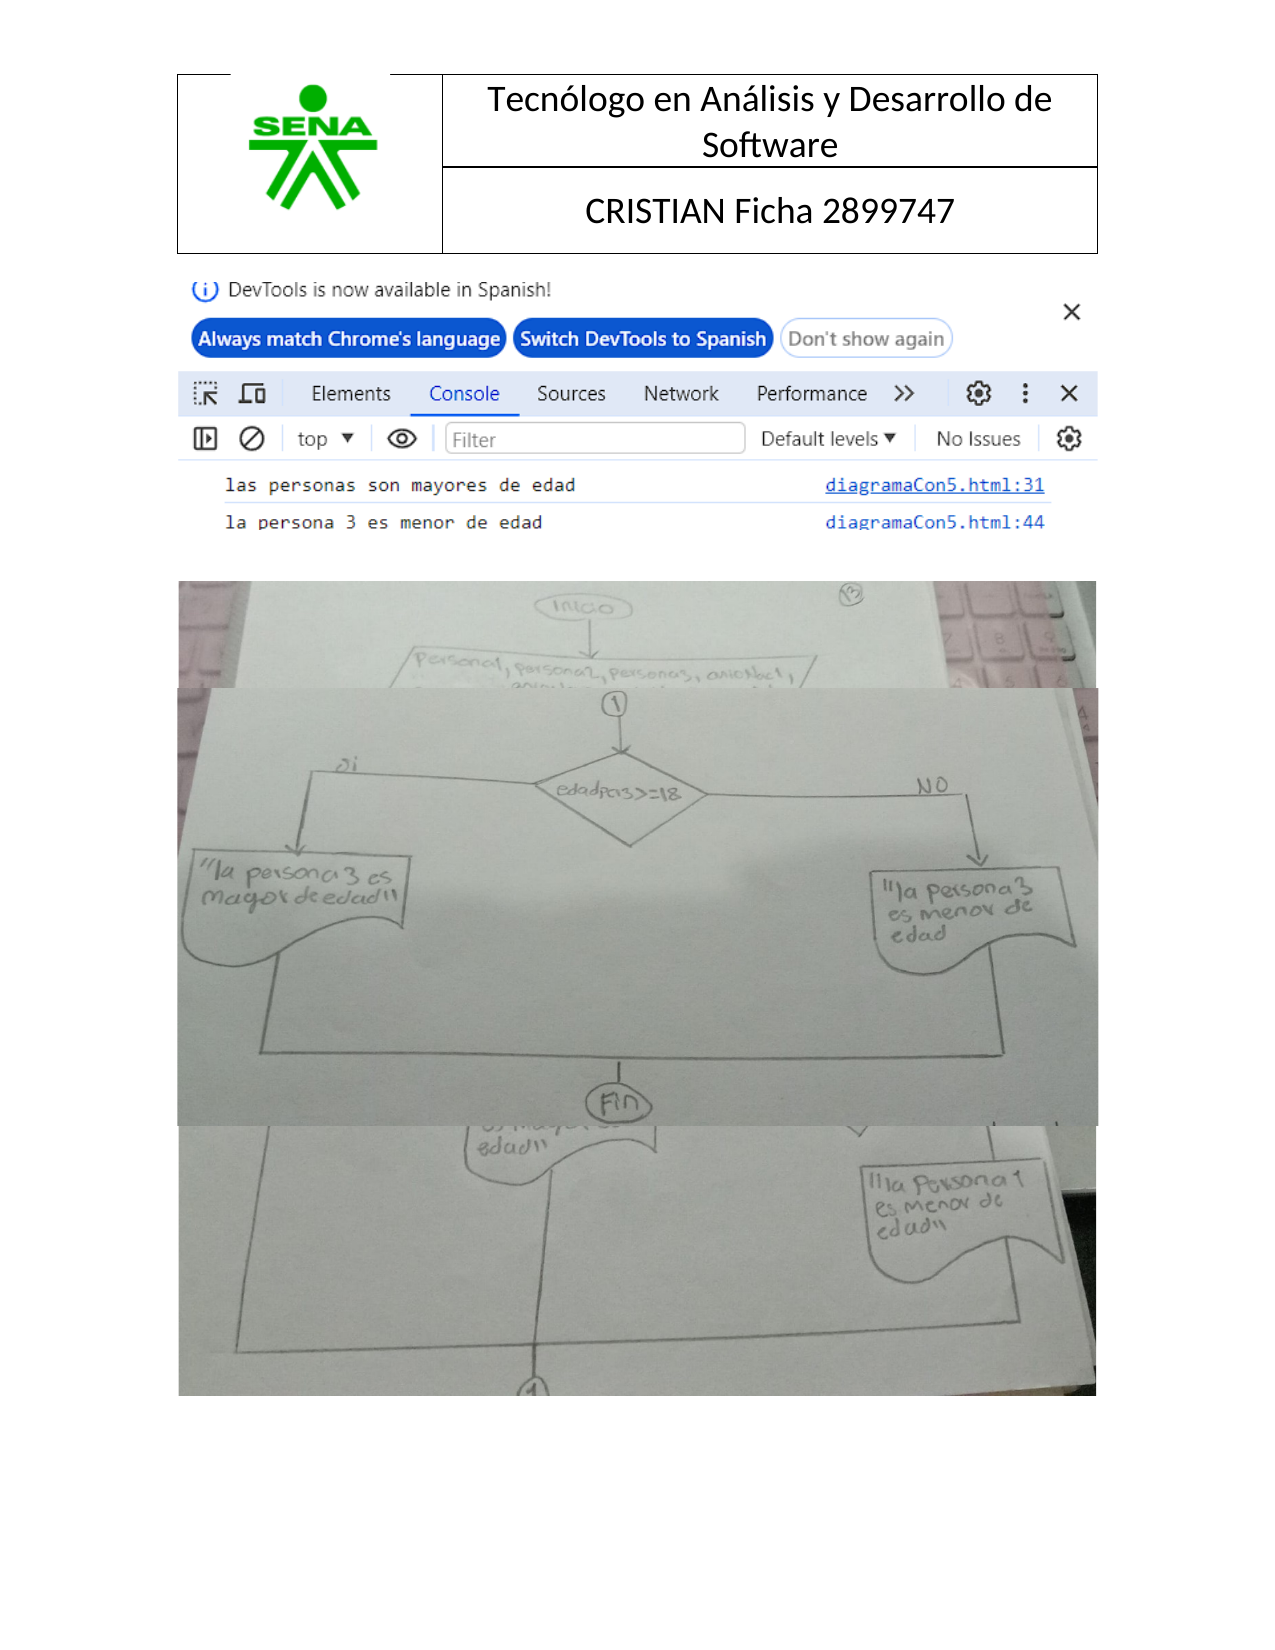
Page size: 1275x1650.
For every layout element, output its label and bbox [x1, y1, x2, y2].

picture [230, 74, 390, 226]
picture [177, 282, 1098, 530]
picture [177, 581, 1099, 1393]
